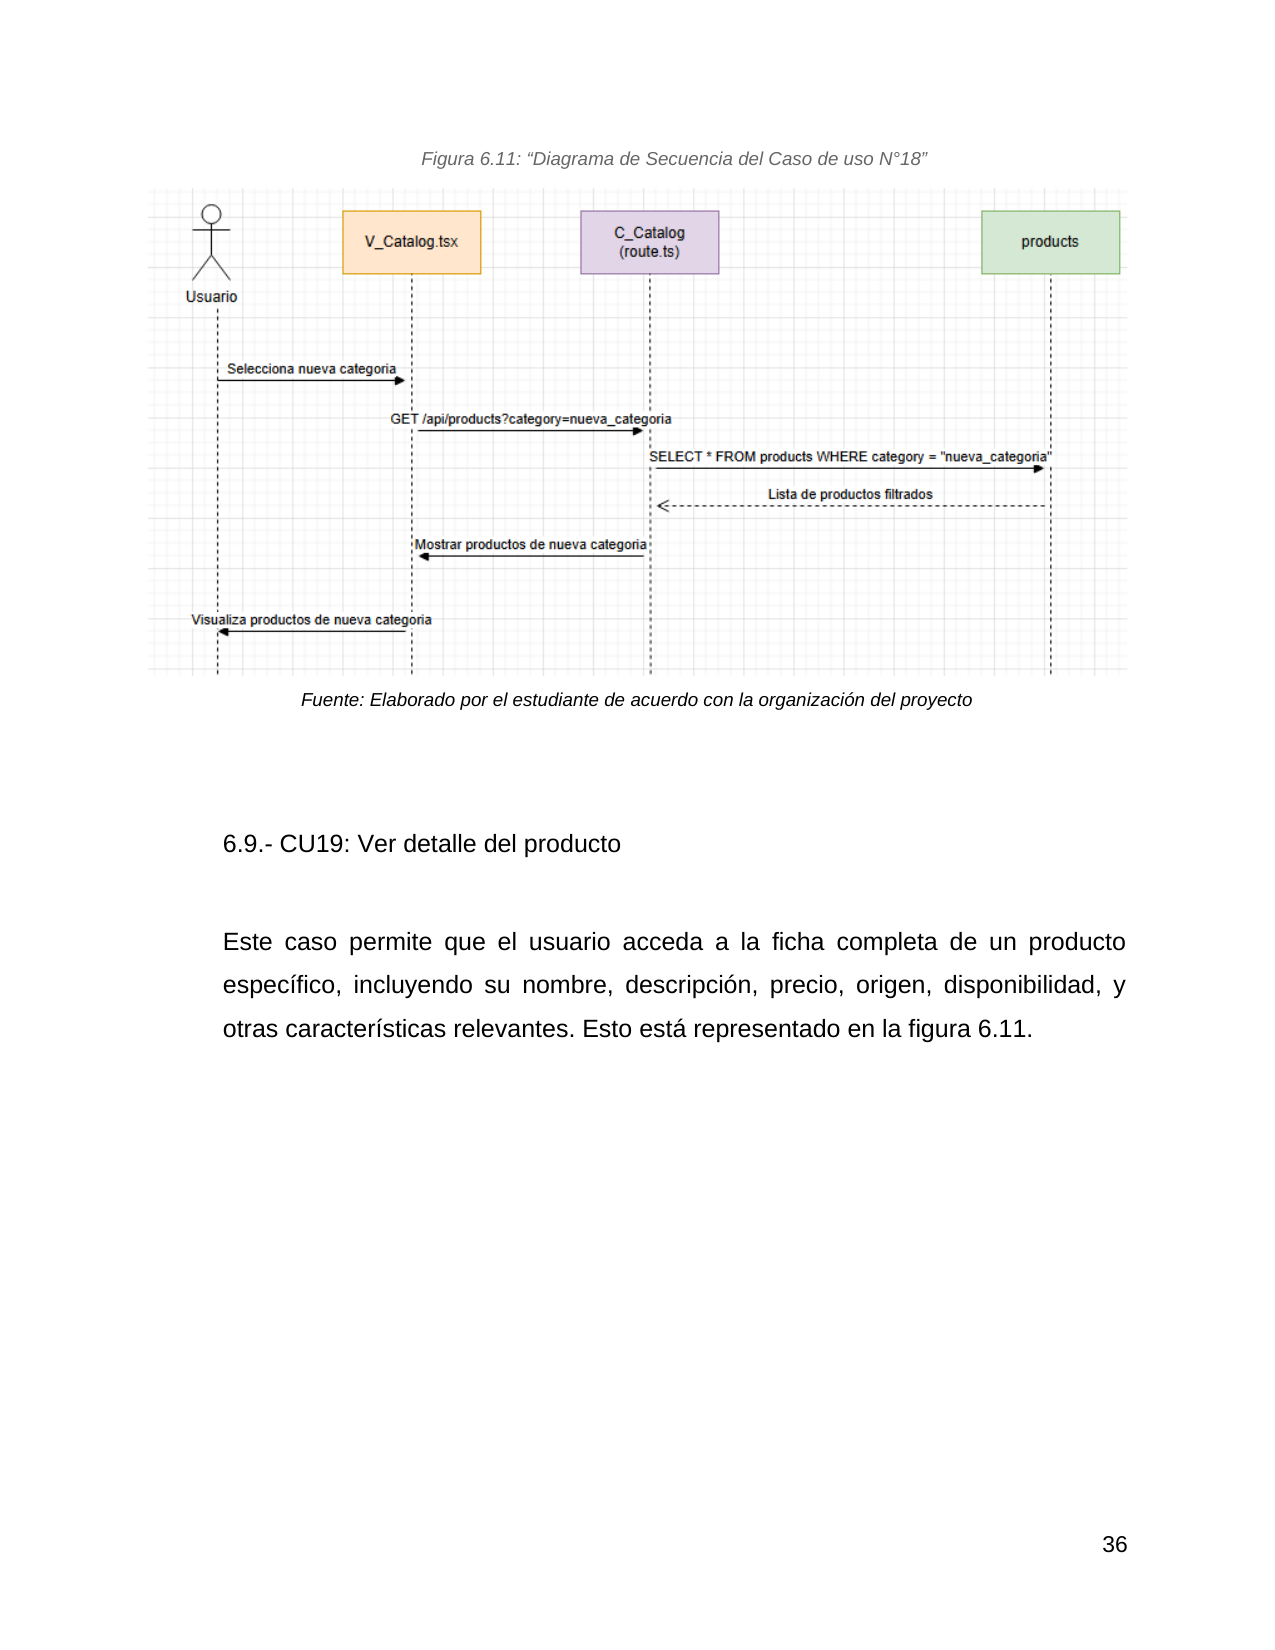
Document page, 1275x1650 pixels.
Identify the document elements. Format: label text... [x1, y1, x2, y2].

text Fuente: Elaborado por el estudiante de acuerdo con la organización del proyecto [148, 689, 1127, 710]
subtitle 6.9.- CU19: Ver detalle del producto [223, 828, 1127, 857]
subtitle Figura 6.11: “Diagrama de Secuencia del Caso de uso N°18” [223, 148, 1127, 169]
text Este caso permite que el usuario acceda a la ficha completa de un producto específico, incluyendo su nombre, descripción, precio, origen, disponibilidad, y otras características relevantes. Esto está representado en la figura 6.11. [223, 927, 1127, 1042]
picture [147, 188, 1128, 676]
